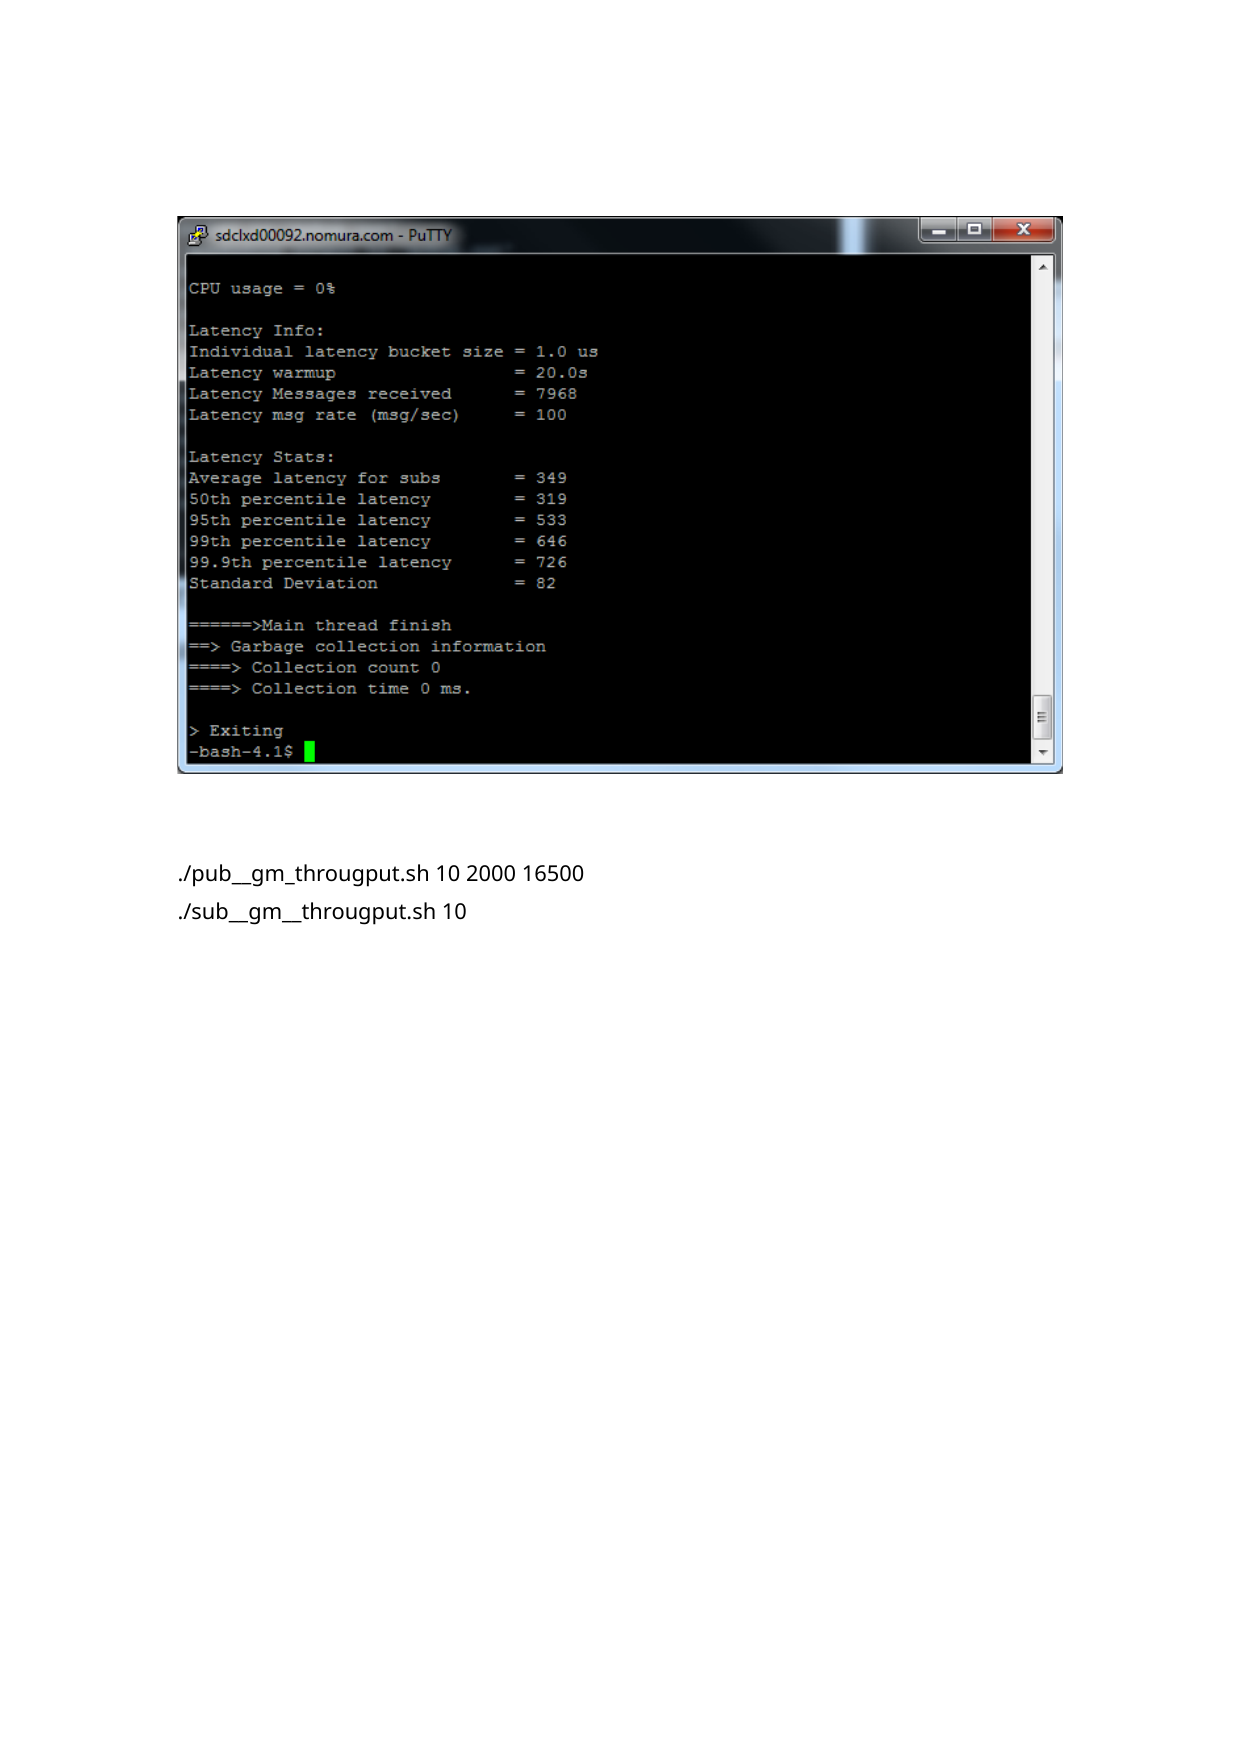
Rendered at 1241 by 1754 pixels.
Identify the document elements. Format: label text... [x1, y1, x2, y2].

text ./pub__gm_througput.sh 10 2000 16500 [177, 854, 1063, 892]
picture [177, 216, 1063, 774]
text ./sub__gm__througput.sh 10 [177, 892, 1063, 929]
